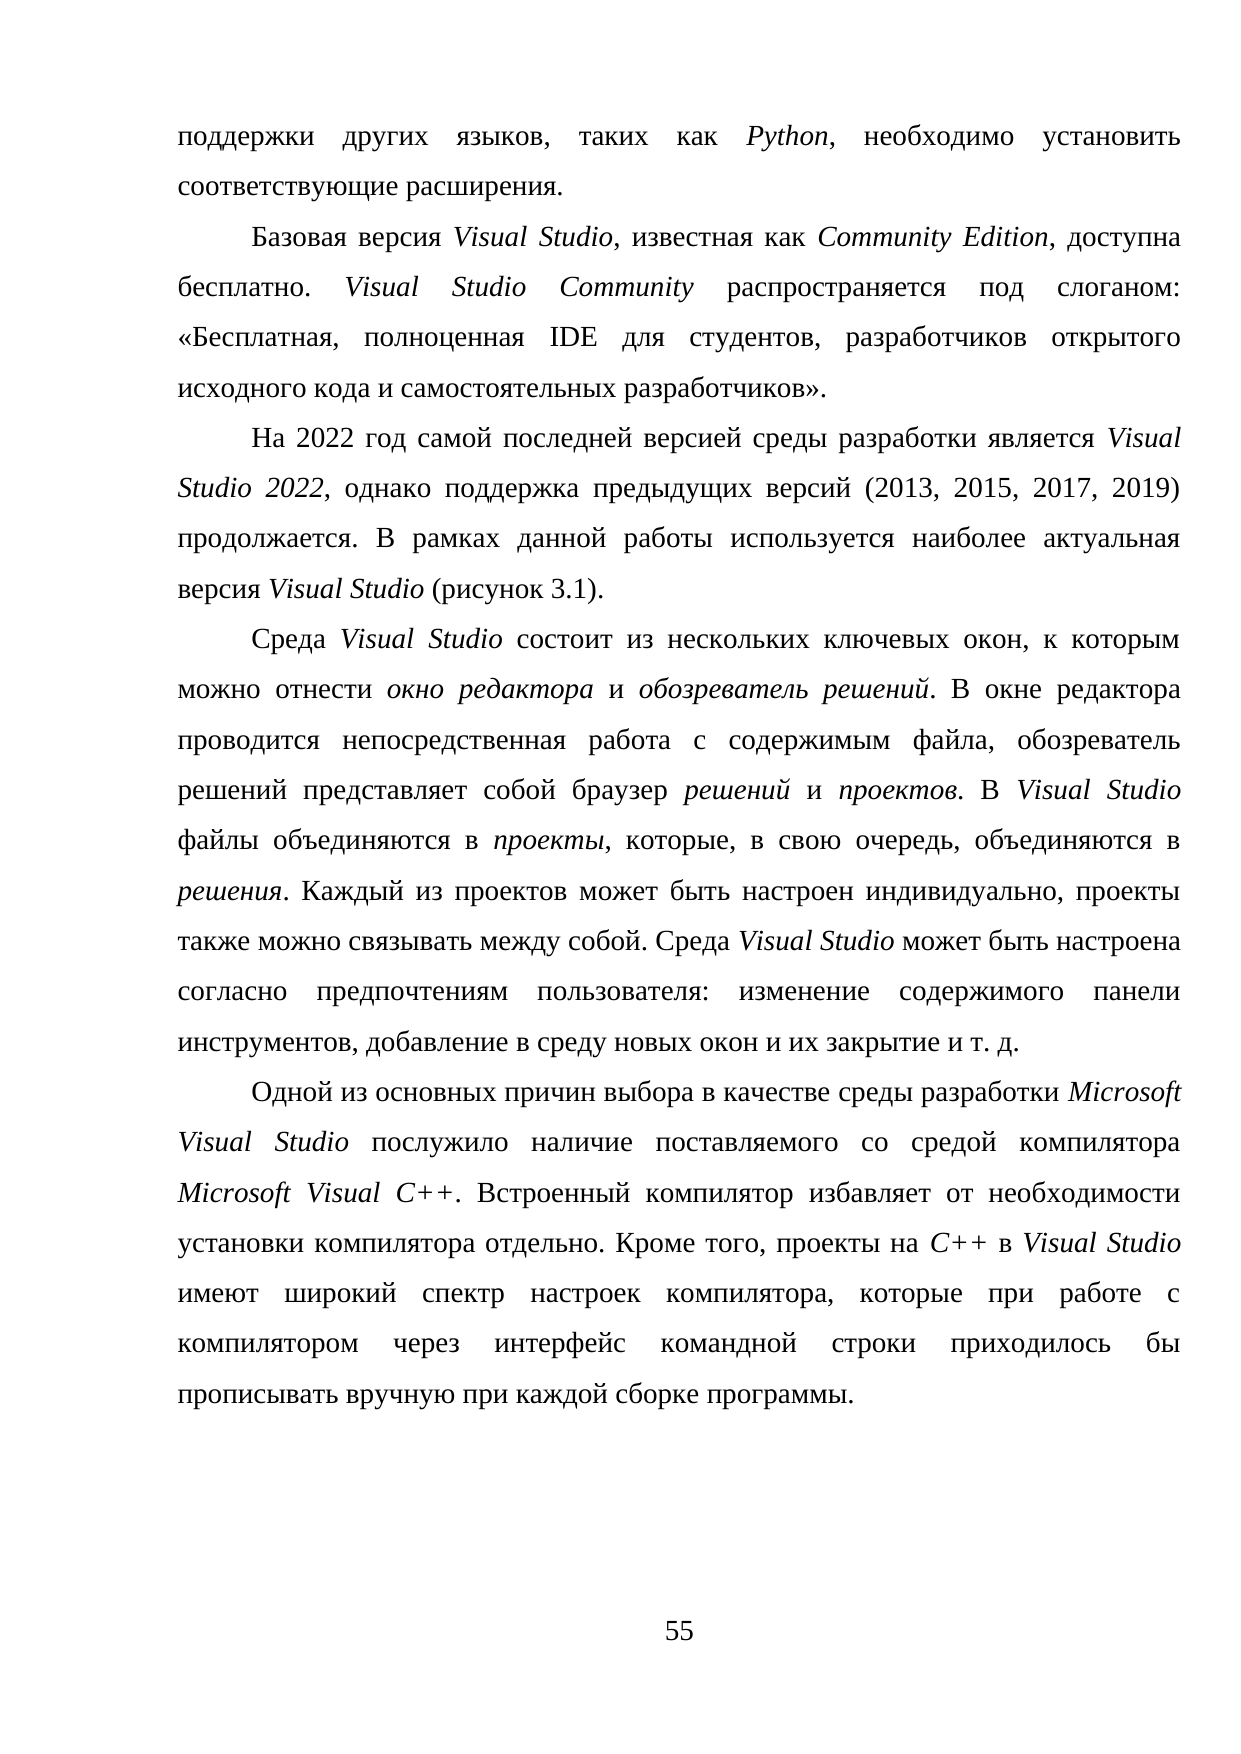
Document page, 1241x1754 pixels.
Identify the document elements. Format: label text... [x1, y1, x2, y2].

text На 2022 год самой последней версией среды разработки является Visual Studio 2022, однако поддержка предыдущих версий (2013, 2015, 2017, 2019) продолжается. В рамках данной работы используется наиболее актуальная версия Visual Studio (рисунок 3.1). [177, 420, 1181, 604]
text Среда Visual Studio состоит из нескольких ключевых окон, к которым можно отнести окно редактора и обозреватель решений. В окне редактора проводится непосредственная работа с содержимым файла, обозреватель решений представляет собой браузер решений и проектов. В Visual Studio файлы объединяются в проекты, которые, в свою очередь, объединяются в решения. Каждый из проектов может быть настроен индивидуально, проекты также можно связывать между собой. Среда Visual Studio может быть настроена согласно предпочтениям пользователя: изменение содержимого панели инструментов, добавление в среду новых окон и их закрытие и т. д. [177, 621, 1181, 1057]
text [177, 118, 1181, 202]
text Базовая версия Visual Studio, известная как Community Edition, доступна бесплатно. Visual Studio Community распространяется под слоганом: «Бесплатная, полноценная IDE для студентов, разработчиков открытого исходного кода и самостоятельных разработчиков». [177, 219, 1181, 403]
text Одной из основных причин выбора в качестве среды разработки Microsoft Visual Studio послужило наличие поставляемого со средой компилятора Microsoft Visual C++. Встроенный компилятор избавляет от необходимости установки компилятора отдельно. Кроме того, проекты на C++ в Visual Studio имеют широкий спектр настроек компилятора, которые при работе с компилятором через интерфейс командной строки приходилось бы прописывать вручную при каждой сборке программы. [177, 1074, 1181, 1409]
